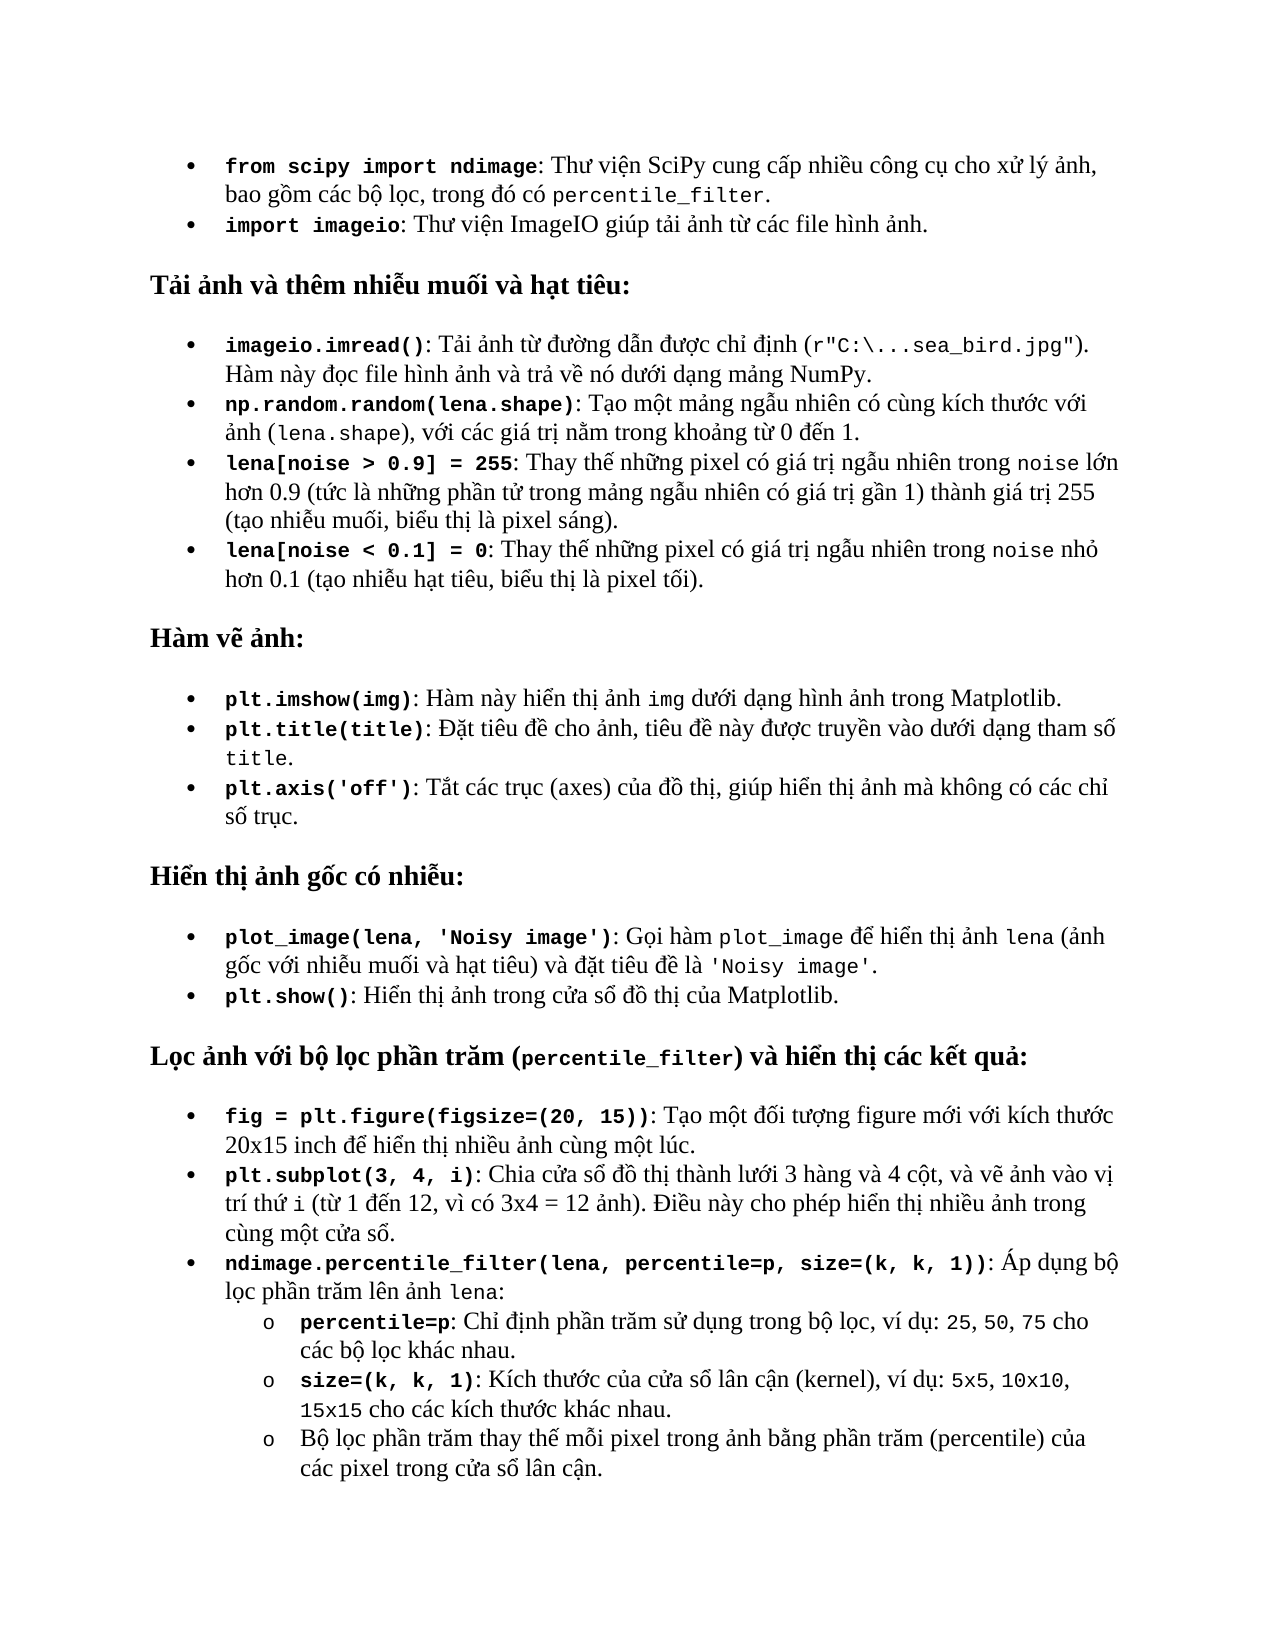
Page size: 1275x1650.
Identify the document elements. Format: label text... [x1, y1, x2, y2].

list ndimage.percentile_filter(lena, percentile=p, size=(k, k, 1)): Áp dụng bộ lọc phần trăm lên ảnh lena: [187, 1247, 1125, 1306]
list from scipy import ndimage: Thư viện SciPy cung cấp nhiều công cụ cho xử lý ảnh, bao gồm các bộ lọc, trong đó có percentile_filter. [187, 150, 1125, 209]
list imageio.imread(): Tải ảnh từ đường dẫn được chỉ định (r"C:\...sea_bird.jpg"). Hàm này đọc file hình ảnh và trả về nó dưới dạng mảng NumPy. [187, 329, 1125, 388]
list fig = plt.figure(figsize=(20, 15)): Tạo một đối tượng figure mới với kích thước 20x15 inch để hiển thị nhiều ảnh cùng một lúc. [187, 1101, 1125, 1159]
list plot_image(lena, 'Noisy image'): Gọi hàm plot_image để hiển thị ảnh lena (ảnh gốc với nhiễu muối và hạt tiêu) và đặt tiêu đề là 'Noisy image'. [187, 921, 1125, 980]
list plt.axis('off'): Tắt các trục (axes) của đồ thị, giúp hiển thị ảnh mà không có các chỉ số trục. [187, 772, 1125, 830]
list plt.title(title): Đặt tiêu đề cho ảnh, tiêu đề này được truyền vào dưới dạng tham số title. [187, 713, 1125, 772]
list size=(k, k, 1): Kích thước của cửa sổ lân cận (kernel), ví dụ: 5x5, 10x10, 15x15 cho các kích thước khác nhau. [262, 1364, 1125, 1423]
list Bộ lọc phần trăm thay thế mỗi pixel trong ảnh bằng phần trăm (percentile) của các pixel trong cửa sổ lân cận. [262, 1423, 1125, 1482]
text Tải ảnh và thêm nhiễu muối và hạt tiêu: [150, 268, 1125, 300]
list np.random.random(lena.shape): Tạo một mảng ngẫu nhiên có cùng kích thước với ảnh (lena.shape), với các giá trị nằm trong khoảng từ 0 đến 1. [187, 388, 1125, 447]
text Lọc ảnh với bộ lọc phần trăm (percentile_filter) và hiển thị các kết quả: [150, 1039, 1125, 1071]
list lena[noise < 0.1] = 0: Thay thế những pixel có giá trị ngẫu nhiên trong noise nhỏ hơn 0.1 (tạo nhiễu hạt tiêu, biểu thị là pixel tối). [187, 534, 1125, 592]
list plt.subplot(3, 4, i): Chia cửa sổ đồ thị thành lưới 3 hàng và 4 cột, và vẽ ảnh vào vị trí thứ i (từ 1 đến 12, vì có 3x4 = 12 ảnh). Điều này cho phép hiển thị nhiều ảnh trong cùng một cửa sổ. [187, 1159, 1125, 1247]
text Hiển thị ảnh gốc có nhiễu: [150, 859, 1125, 892]
list lena[noise > 0.9] = 255: Thay thế những pixel có giá trị ngẫu nhiên trong noise lớn hơn 0.9 (tức là những phần tử trong mảng ngẫu nhiên có giá trị gần 1) thành giá trị 255 (tạo nhiễu muối, biểu thị là pixel sáng). [187, 447, 1125, 534]
list plt.imshow(img): Hàm này hiển thị ảnh img dưới dạng hình ảnh trong Matplotlib. [187, 683, 1125, 713]
list percentile=p: Chỉ định phần trăm sử dụng trong bộ lọc, ví dụ: 25, 50, 75 cho các bộ lọc khác nhau. [262, 1306, 1125, 1364]
list plt.show(): Hiển thị ảnh trong cửa sổ đồ thị của Matplotlib. [187, 980, 1125, 1010]
text Hàm vẽ ảnh: [150, 622, 1125, 654]
list import imageio: Thư viện ImageIO giúp tải ảnh từ các file hình ảnh. [187, 209, 1125, 239]
